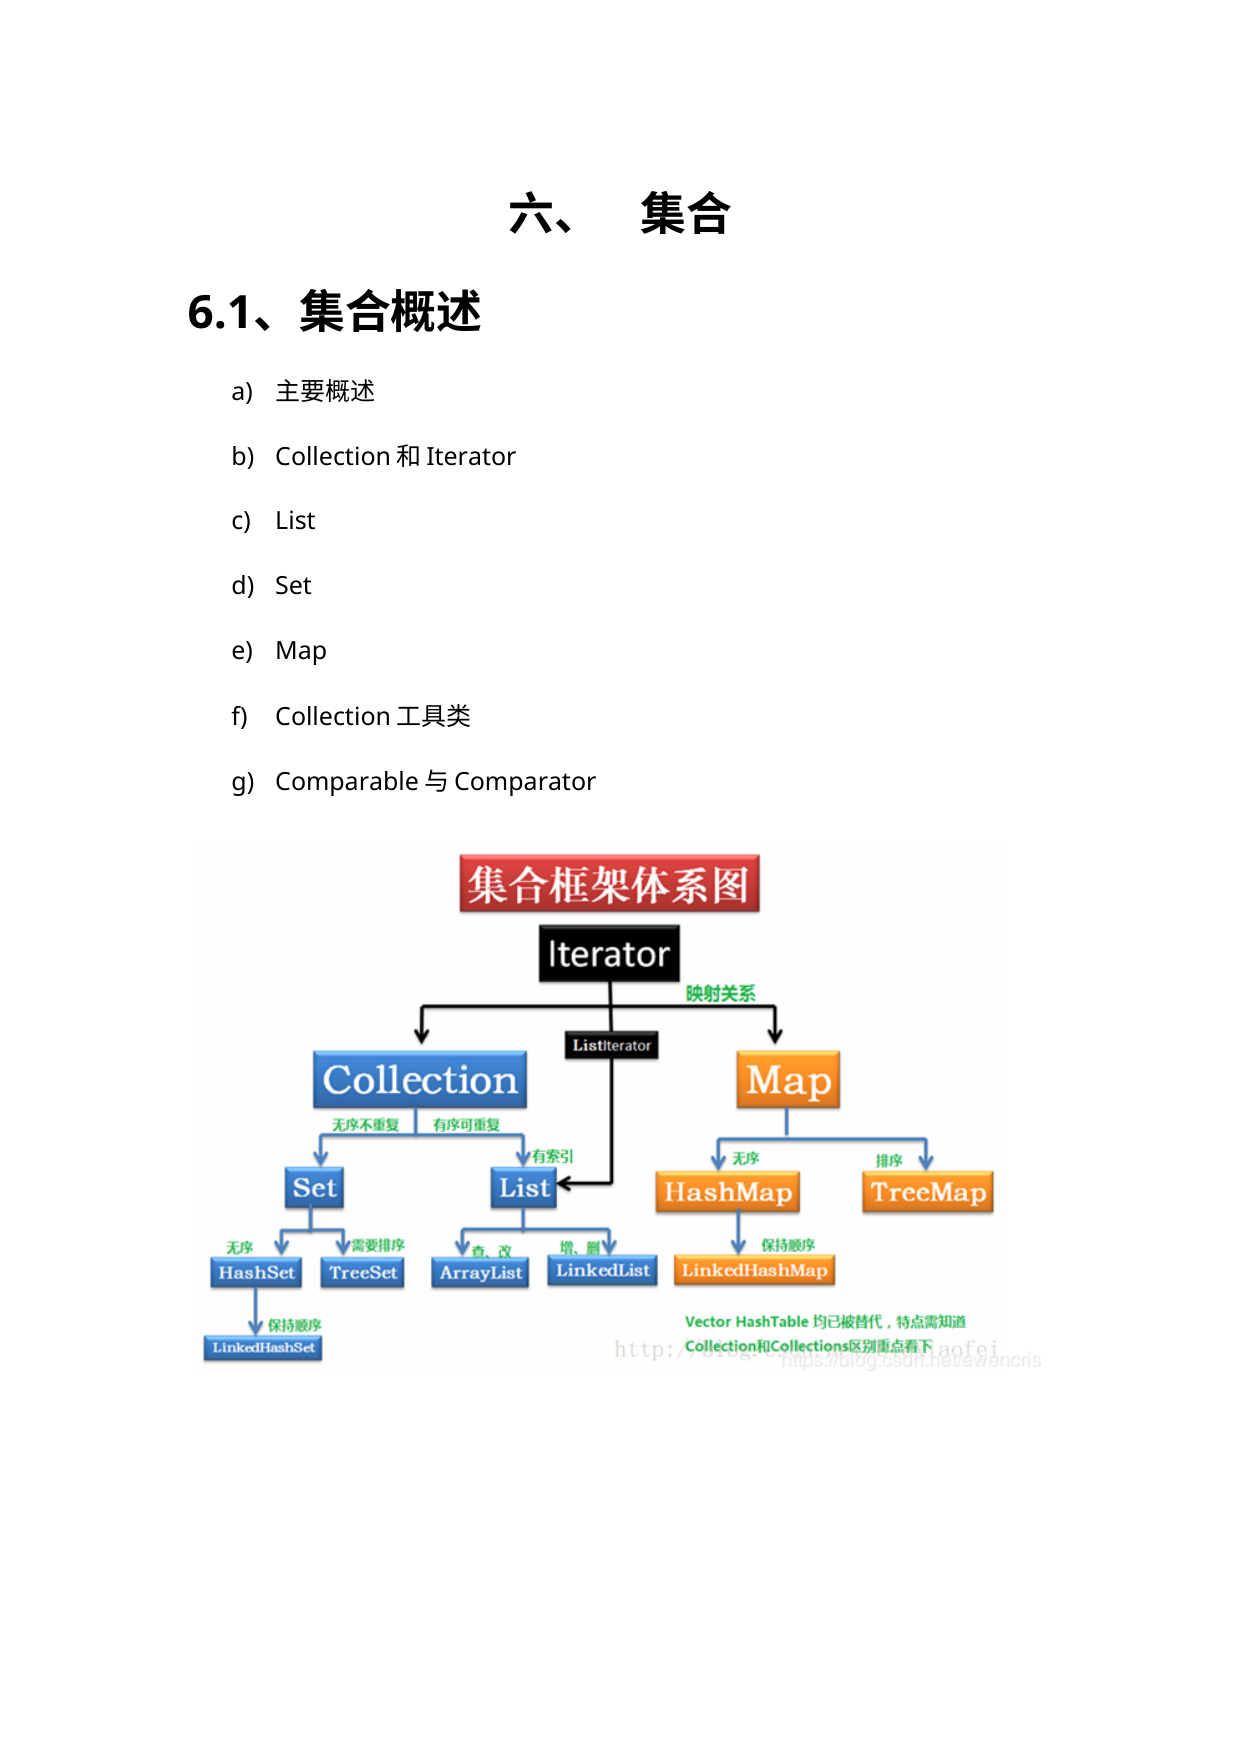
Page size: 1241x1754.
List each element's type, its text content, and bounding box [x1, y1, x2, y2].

list Collection和Iterator [231, 422, 1053, 487]
list Collection工具类 [231, 682, 1053, 747]
subtitle 集合 [187, 162, 1053, 259]
subtitle 6.1、集合概述 [187, 259, 1053, 357]
list 主要概述 [231, 357, 1053, 422]
list Comparable与Comparator [231, 747, 1053, 812]
picture [187, 826, 1053, 1383]
list Map [231, 617, 1053, 682]
list Set [231, 552, 1053, 617]
list List [231, 487, 1053, 552]
